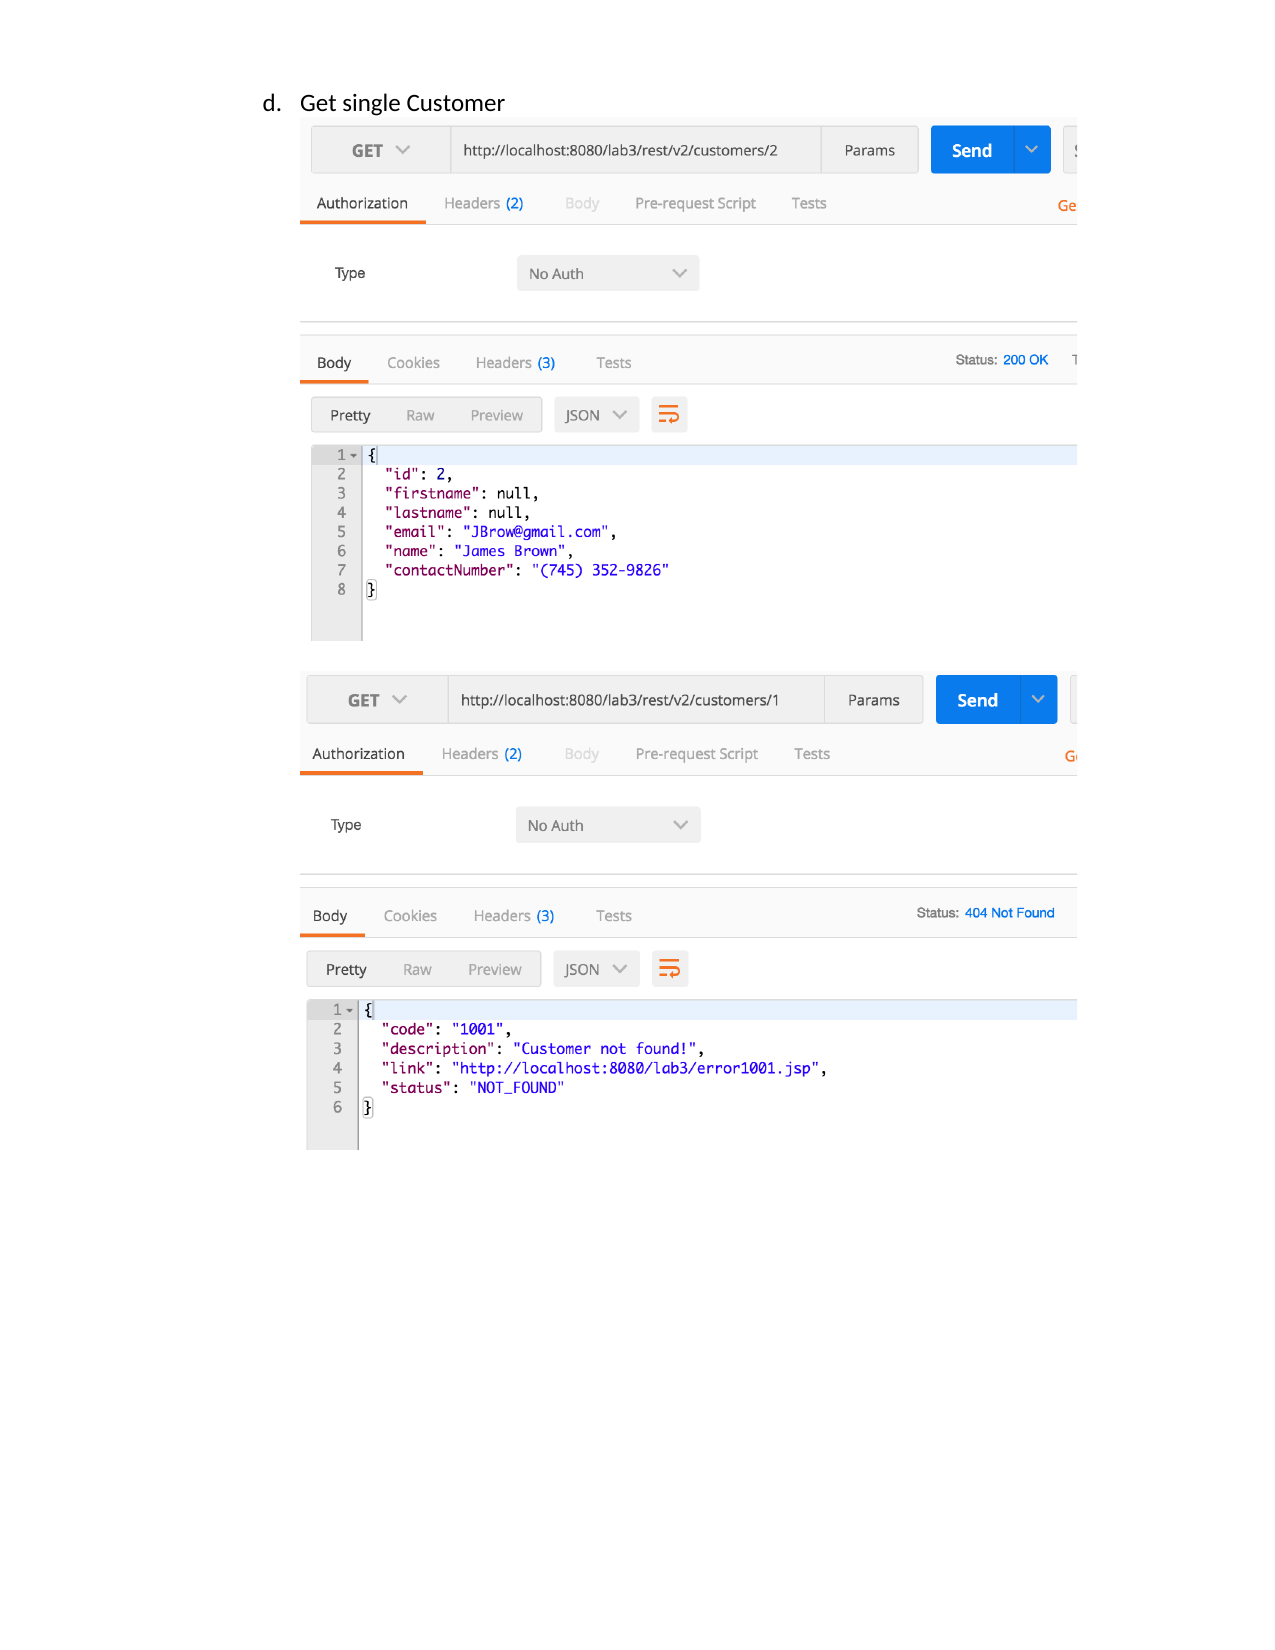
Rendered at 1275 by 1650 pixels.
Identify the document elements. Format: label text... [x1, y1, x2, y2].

picture [300, 671, 1078, 1150]
picture [300, 117, 1078, 641]
